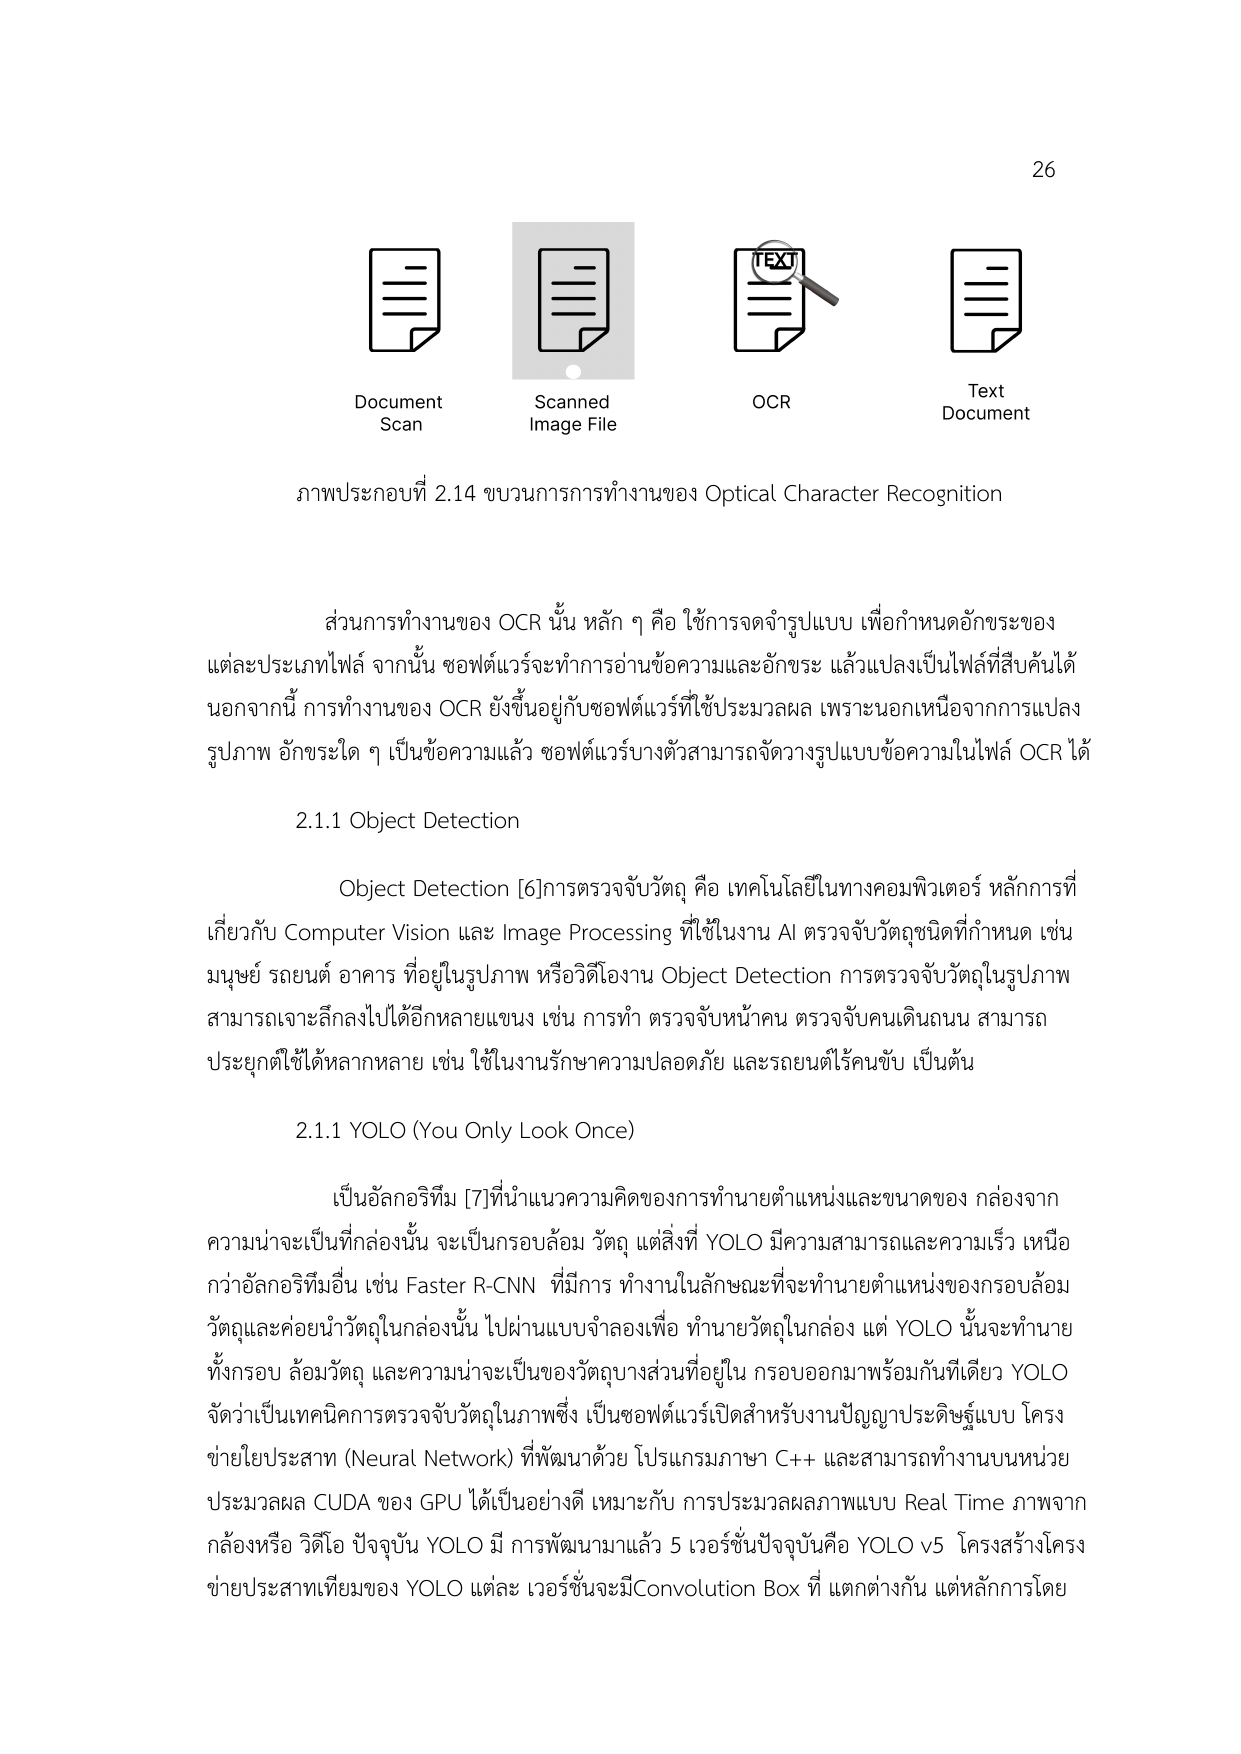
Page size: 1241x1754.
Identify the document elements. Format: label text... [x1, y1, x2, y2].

subtitle YOLO (You Only Look Once) [207, 1109, 1092, 1147]
text ส่วนการทำงานของ OCR นั้น หลัก ๆ คือ ใช้การจดจำรูปแบบ เพื่อกำหนดอักขระของแต่ละประเภทไฟล์ จากนั้น ซอฟต์แวร์จะทำการอ่านข้อความและอักขระ แล้วแปลงเป็นไฟล์ที่สืบค้นได้ นอกจากนี้ การทำงานของ OCR ยังขึ้นอยู่กับซอฟต์แวร์ที่ใช้ประมวลผล เพราะนอกเหนือจากการแปลงรูปภาพ อักขระใด ๆ เป็นข้อความแล้ว ซอฟต์แวร์บางตัวสามารถจัดวางรูปแบบข้อความในไฟล์ OCR ได้ [207, 601, 1092, 768]
text Object Detection การตรวจจับวัตถุ คือ เทคโนโลยีในทางคอมพิวเตอร์ หลักการที่เกี่ยวกับ Computer Vision และ Image Processing ที่ใช้ในงาน AI ตรวจจับวัตถุชนิดที่กำหนด เช่น มนุษย์ รถยนต์ อาคาร ที่อยู่ในรูปภาพ หรือวิดีโองาน Object Detection การตรวจจับวัตถุในรูปภาพ สามารถเจาะลึกลงไปได้อีกหลายแขนง เช่น การทำ ตรวจจับหน้าคน ตรวจจับคนเดินถนน สามารถประยุกต์ใช้ได้หลากหลาย เช่น ใช้ในงานรักษาความปลอดภัย และรถยนต์ไร้คนขับ เป็นต้น [207, 867, 1092, 1078]
picture [281, 211, 1168, 446]
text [207, 1177, 1092, 1605]
subtitle Object Detection [207, 799, 1092, 837]
